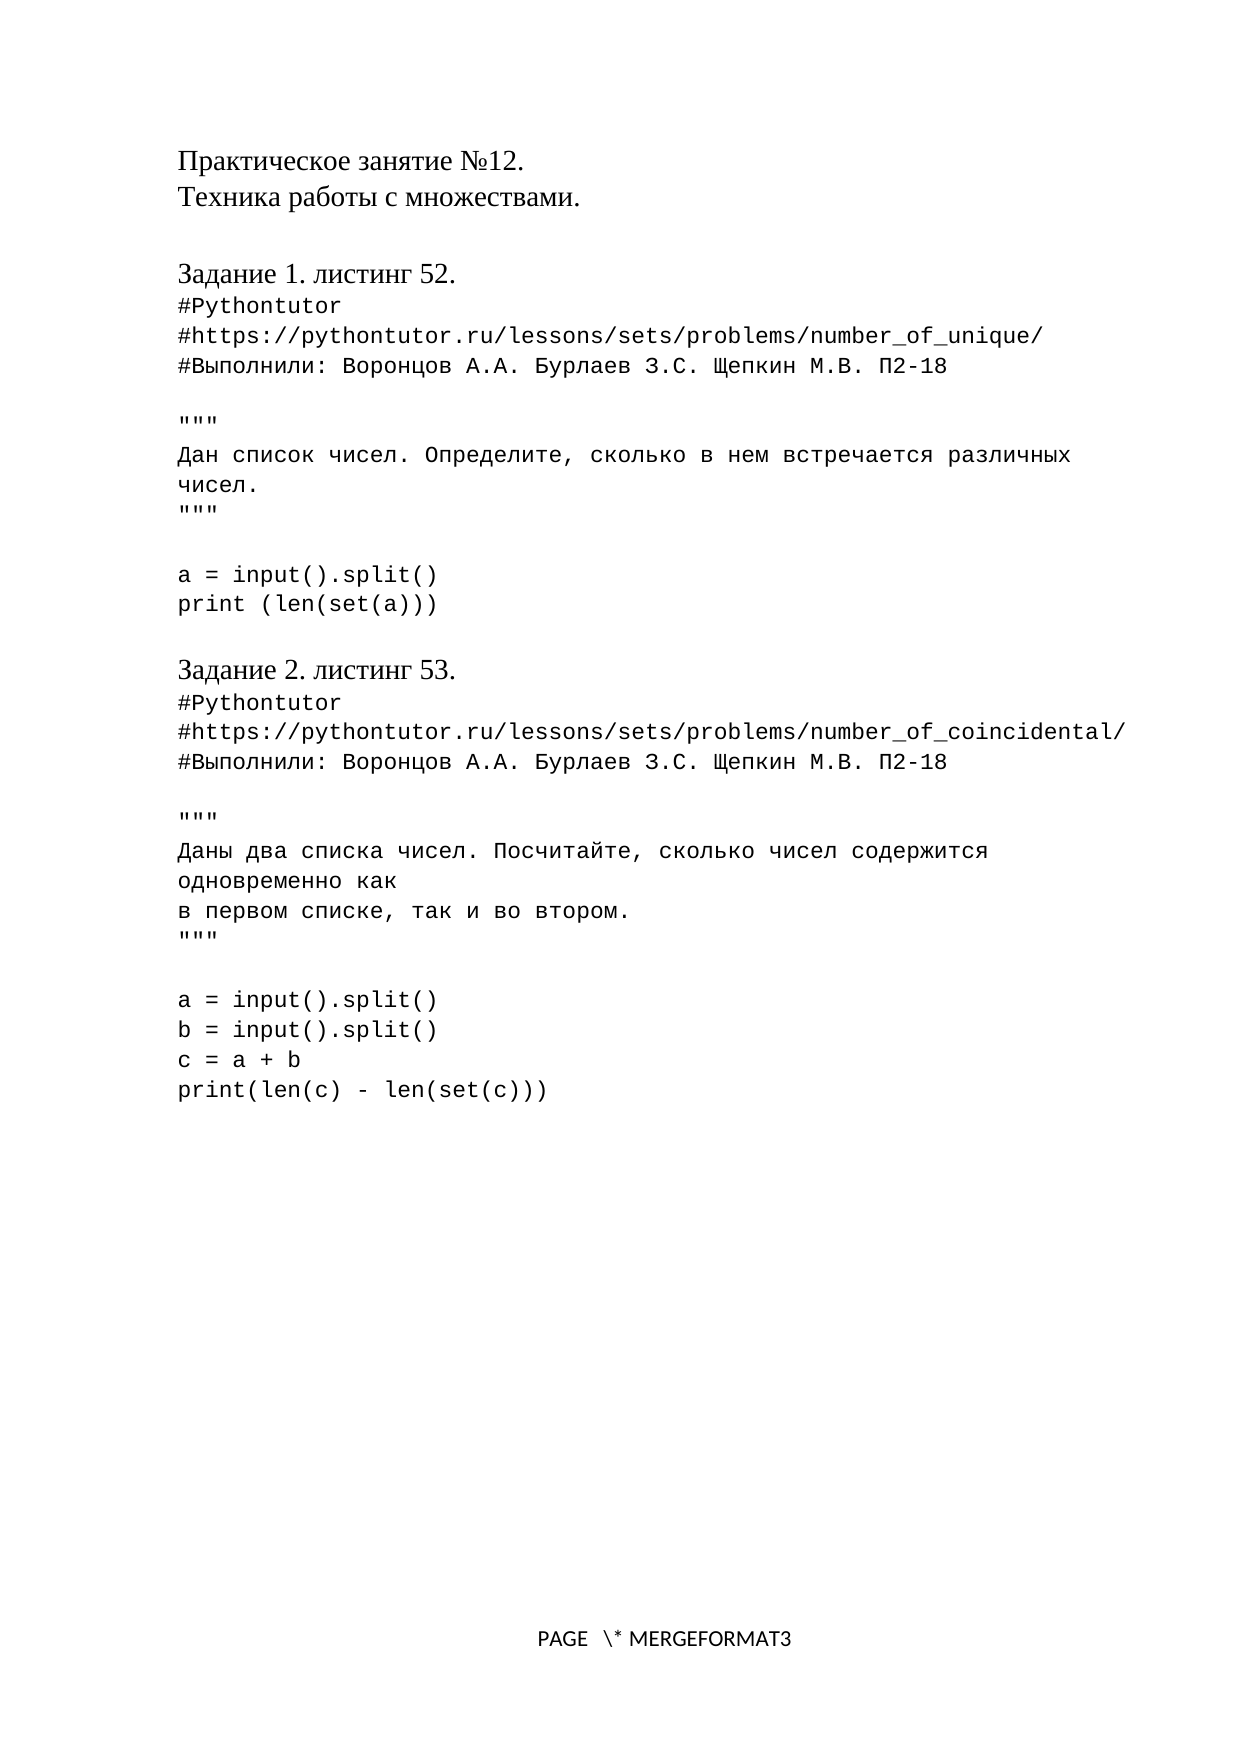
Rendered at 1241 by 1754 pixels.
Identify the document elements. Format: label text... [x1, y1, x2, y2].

text """ [177, 414, 1152, 440]
text #Pythontutor [177, 295, 1152, 321]
text print(len(c) - len(set(c))) [177, 1078, 1152, 1104]
text #Pythontutor [177, 691, 1152, 717]
text a = input().split() [177, 989, 1152, 1015]
text Задание 1. листинг 52. [177, 256, 1152, 290]
text #https://pythontutor.ru/lessons/sets/problems/number_of_unique/ [177, 325, 1152, 351]
text Даны два списка чисел. Посчитайте, сколько чисел содержится одновременно как [177, 840, 1152, 896]
text Задание 2. листинг 53. [177, 652, 1152, 686]
text Техника работы с множествами. [177, 179, 1152, 213]
text """ [177, 503, 1152, 529]
text b = input().split() [177, 1019, 1152, 1044]
subtitle Практическое занятие №12. [177, 143, 1152, 177]
text #Выполнили: Воронцов А.А. Бурлаев З.С. Щепкин М.В. П2-18 [177, 751, 1152, 776]
text a = input().split() [177, 563, 1152, 589]
text """ [177, 810, 1152, 836]
text c = a + b [177, 1048, 1152, 1074]
text #Выполнили: Воронцов А.А. Бурлаев З.С. Щепкин М.В. П2-18 [177, 354, 1152, 380]
text Дан список чисел. Определите, сколько в нем встречается различных чисел. [177, 444, 1152, 499]
text #https://pythontutor.ru/lessons/sets/problems/number_of_coincidental/ [177, 721, 1152, 747]
text в первом списке, так и во втором. [177, 899, 1152, 925]
text """ [177, 929, 1152, 955]
text print (len(set(a))) [177, 593, 1152, 619]
